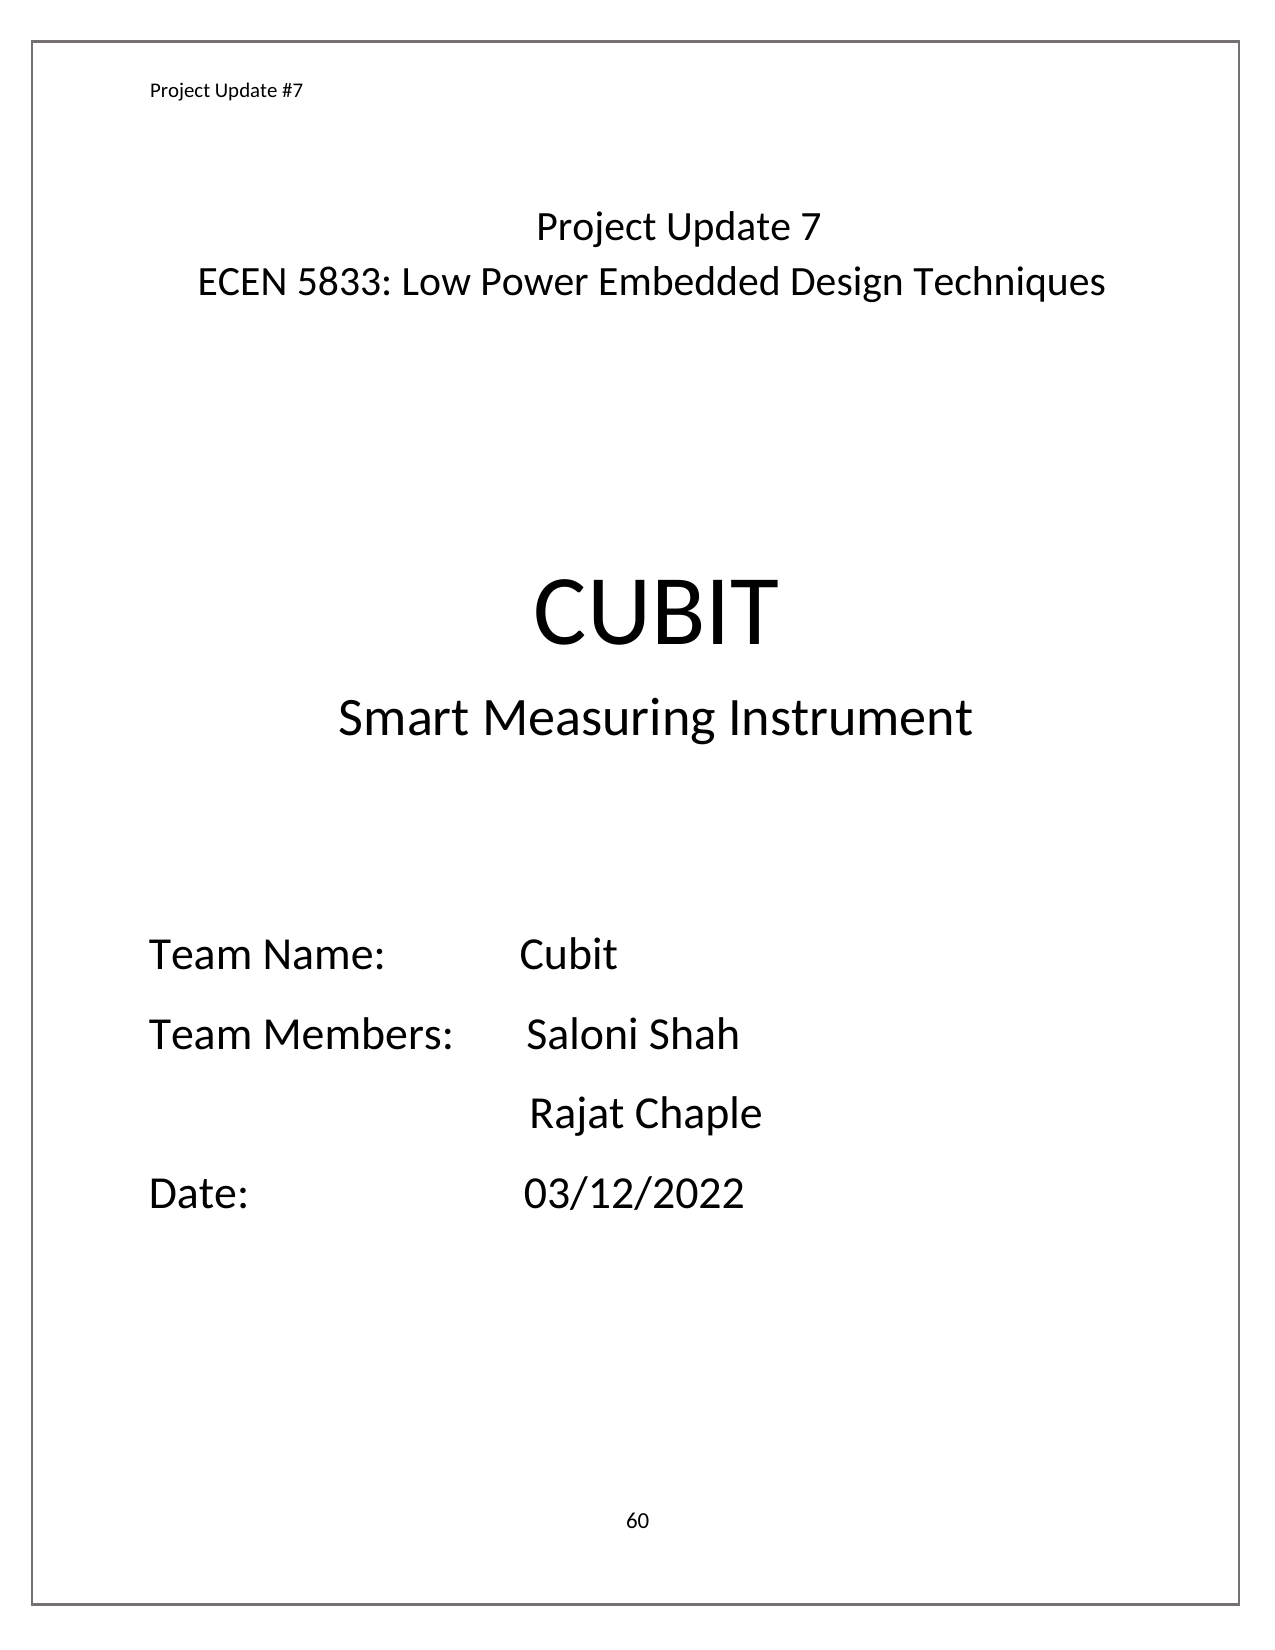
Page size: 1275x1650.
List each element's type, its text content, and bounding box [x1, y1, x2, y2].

text CUBIT [150, 547, 1163, 669]
text Rajat Chaple [148, 1084, 1163, 1140]
text Date: 03/12/2022 [148, 1164, 1163, 1220]
text ECEN 5833: Low Power Embedded Design Techniques [150, 255, 1106, 306]
text Team Name: Cubit [148, 925, 1163, 981]
text Smart Measuring Instrument [150, 683, 1163, 749]
text Team Members: Saloni Shah [148, 1004, 1163, 1061]
subtitle Project Update 7 [150, 200, 1163, 251]
